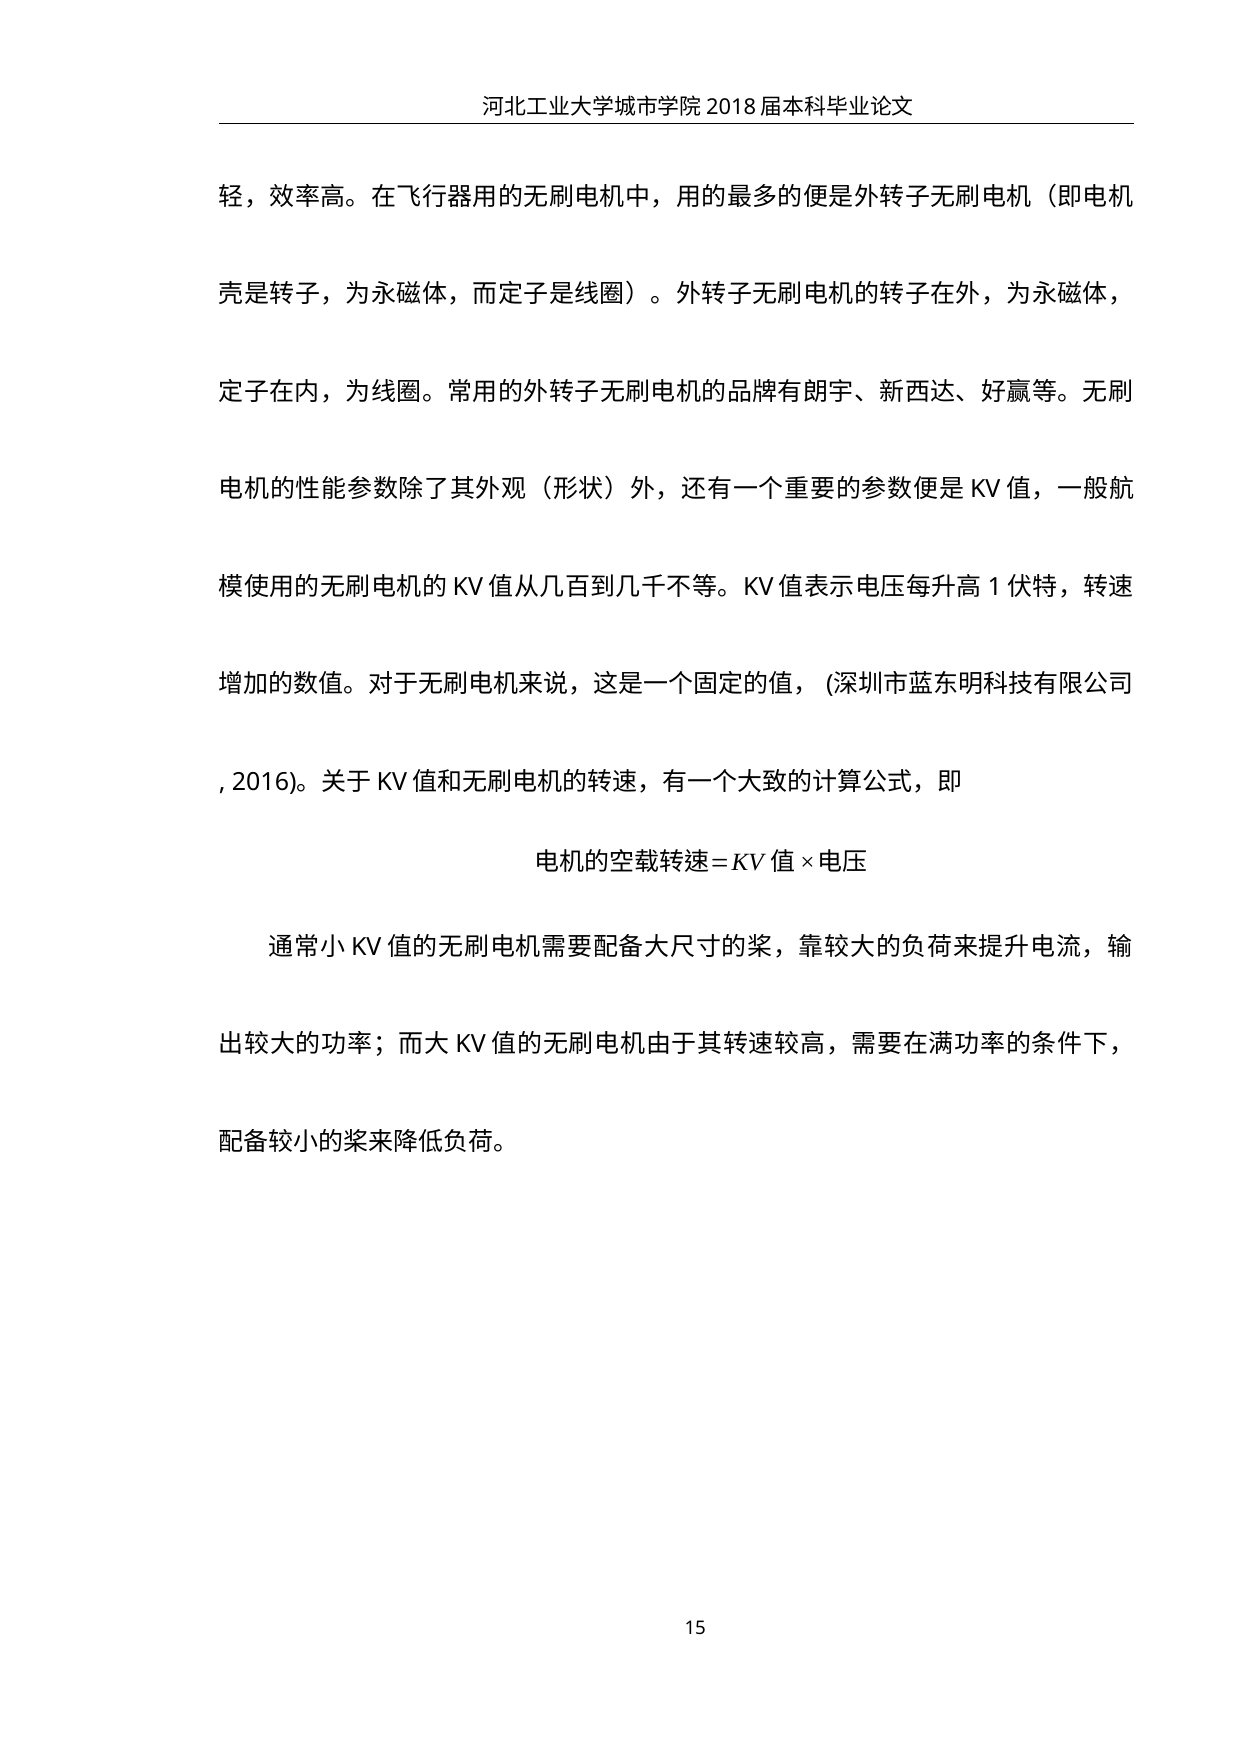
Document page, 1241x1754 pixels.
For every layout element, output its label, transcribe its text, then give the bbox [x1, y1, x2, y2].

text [218, 162, 1134, 812]
text 通常小KV值的无刷电机需要配备大尺寸的桨，靠较大的负荷来提升电流，输出较大的功率；而大KV值的无刷电机由于其转速较高，需要在满功率的条件下，配备较小的桨来降低负荷。 [218, 912, 1134, 1172]
